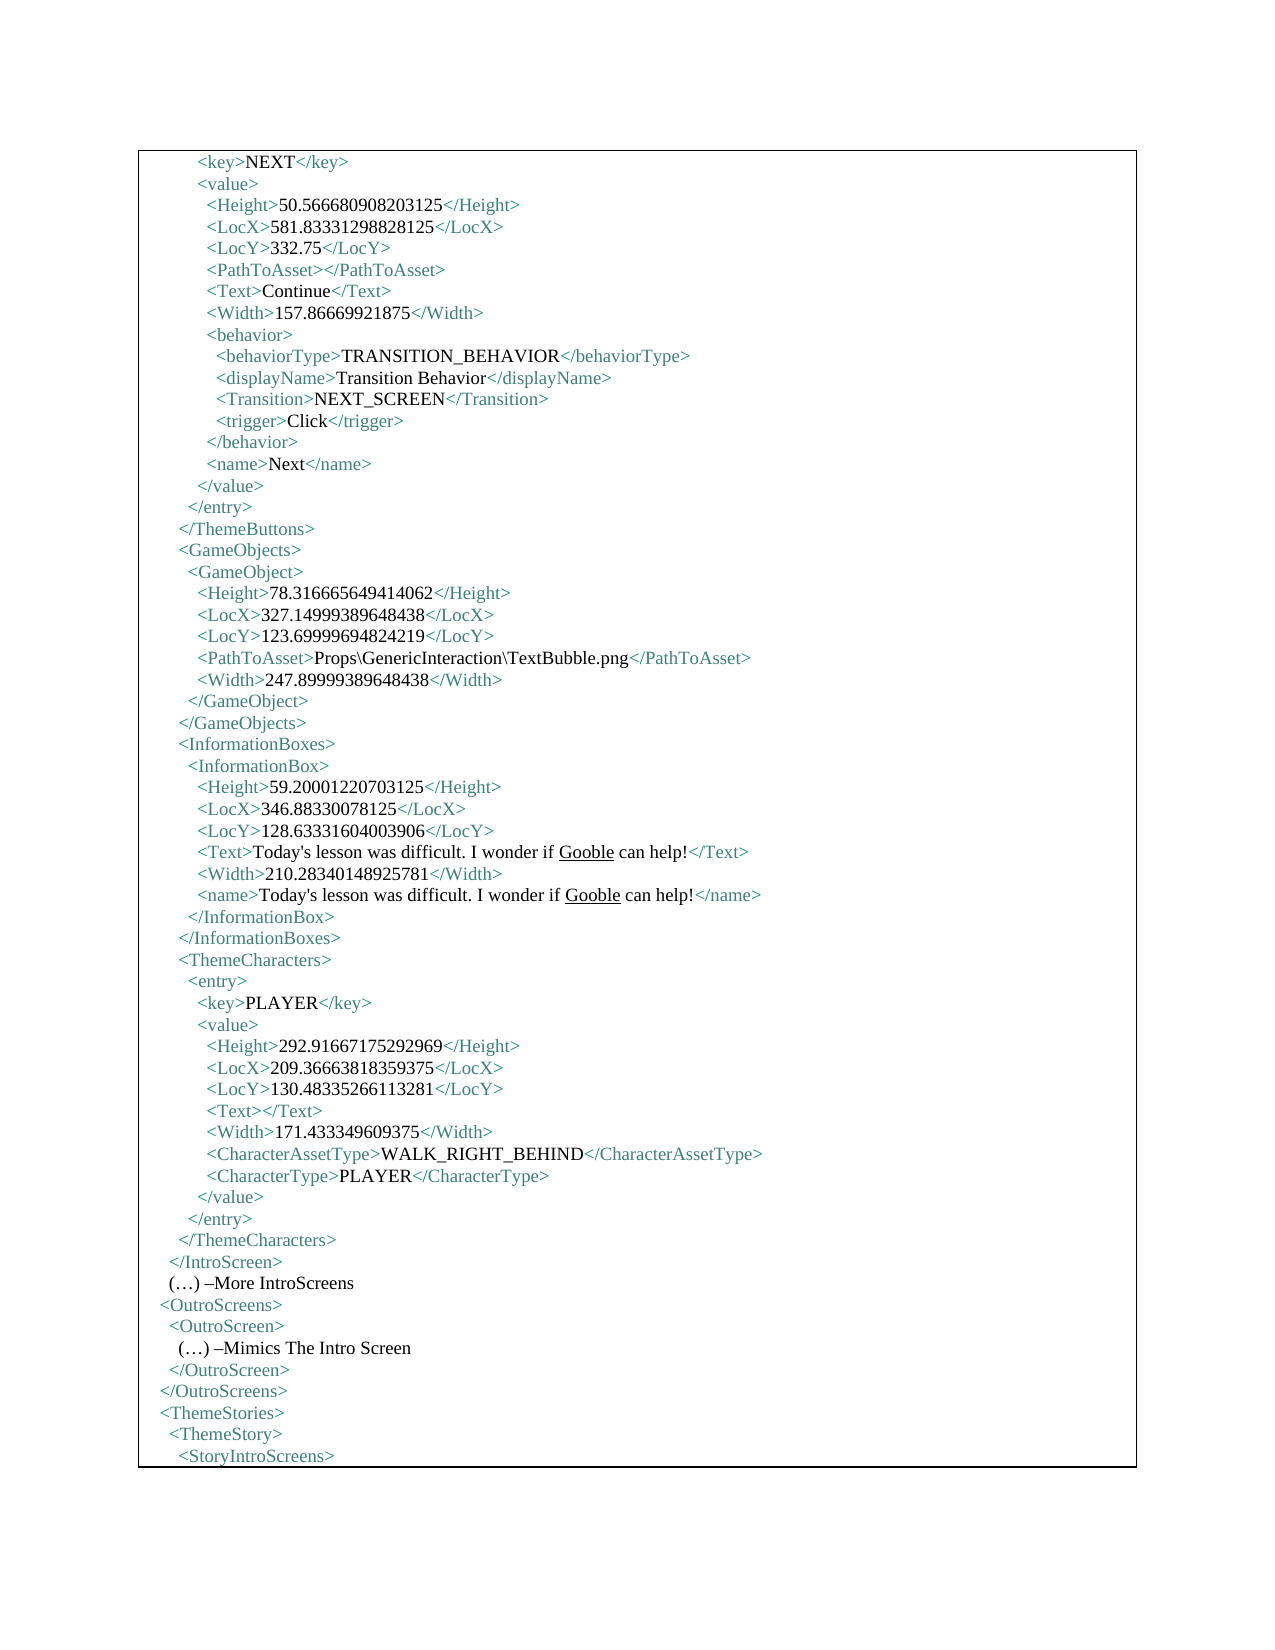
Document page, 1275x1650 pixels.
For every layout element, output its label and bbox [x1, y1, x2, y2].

table_header [139, 151, 1136, 1466]
